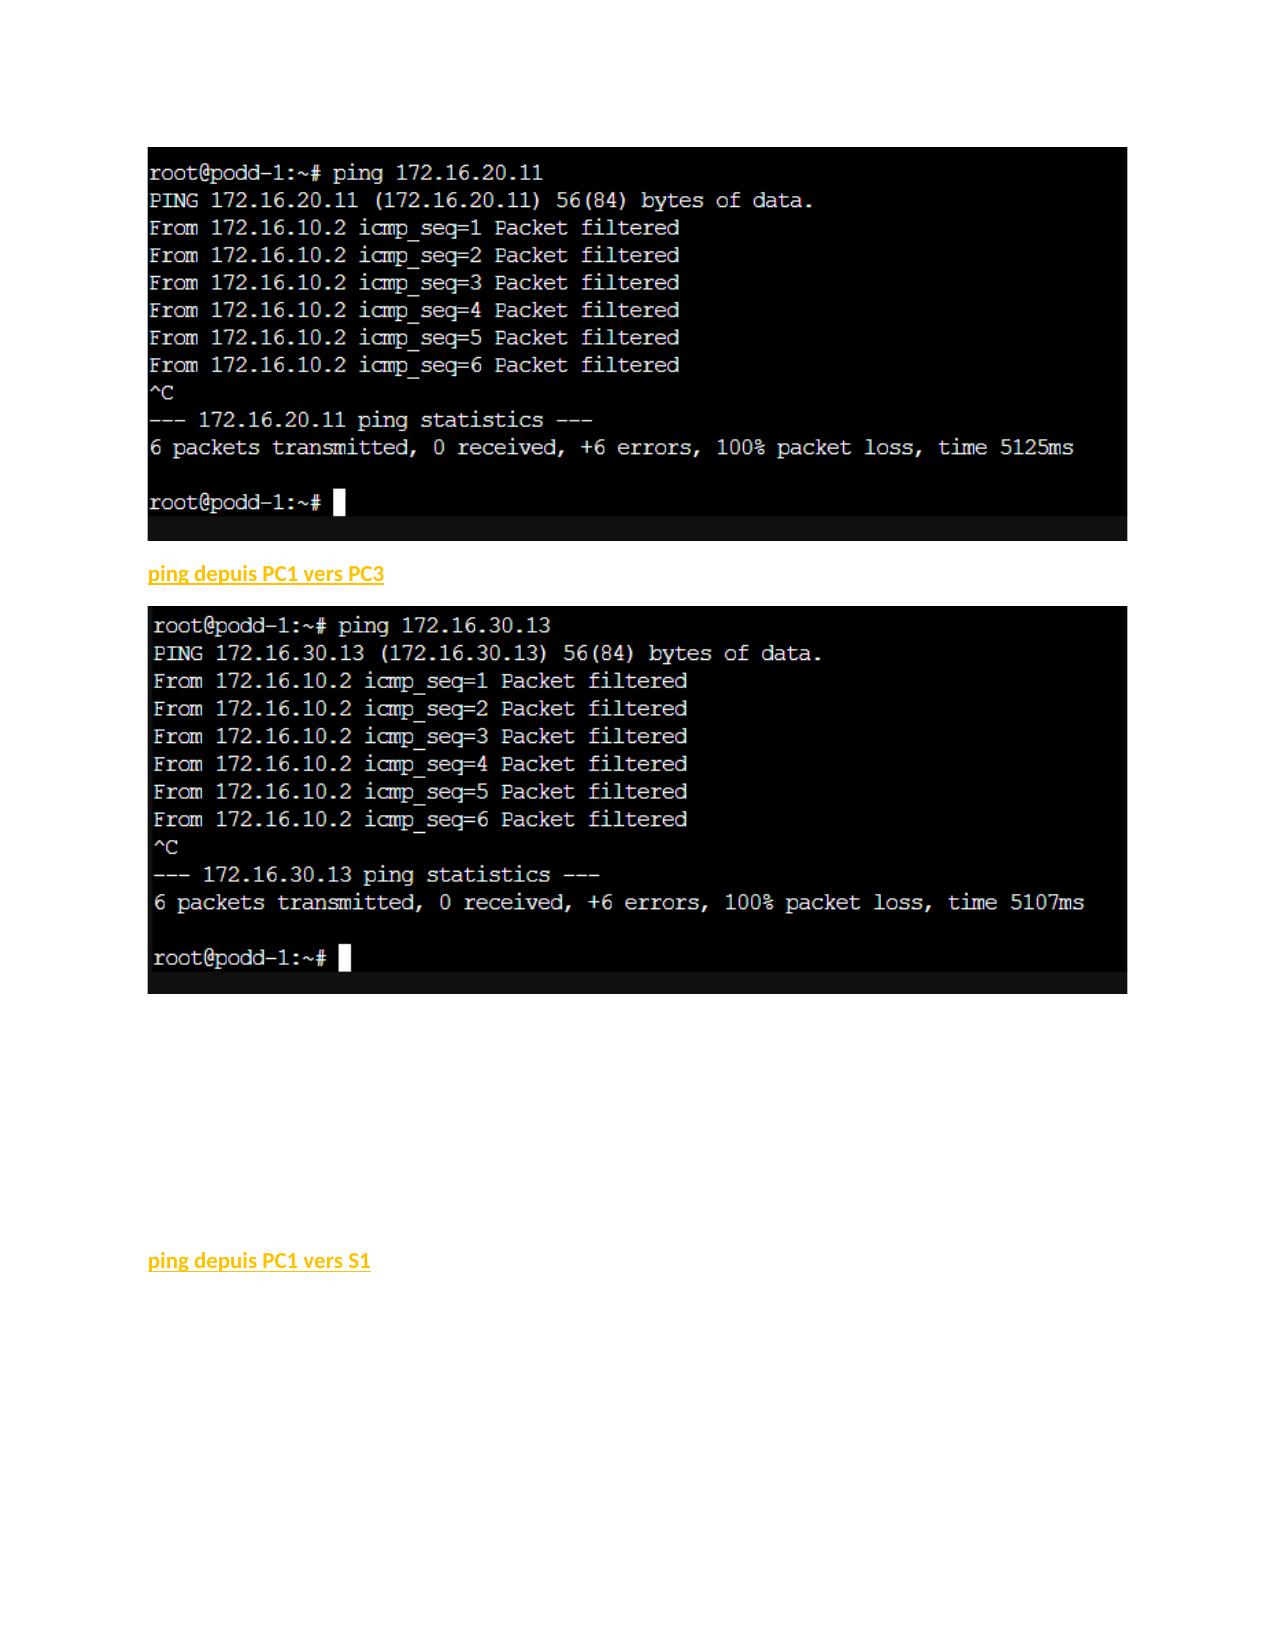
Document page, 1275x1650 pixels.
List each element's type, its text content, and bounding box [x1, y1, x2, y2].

picture [147, 606, 1128, 994]
text ping depuis PC1 vers S1 [148, 1246, 1127, 1274]
picture [147, 147, 1128, 541]
text ping depuis PC1 vers PC3 [148, 559, 1127, 587]
